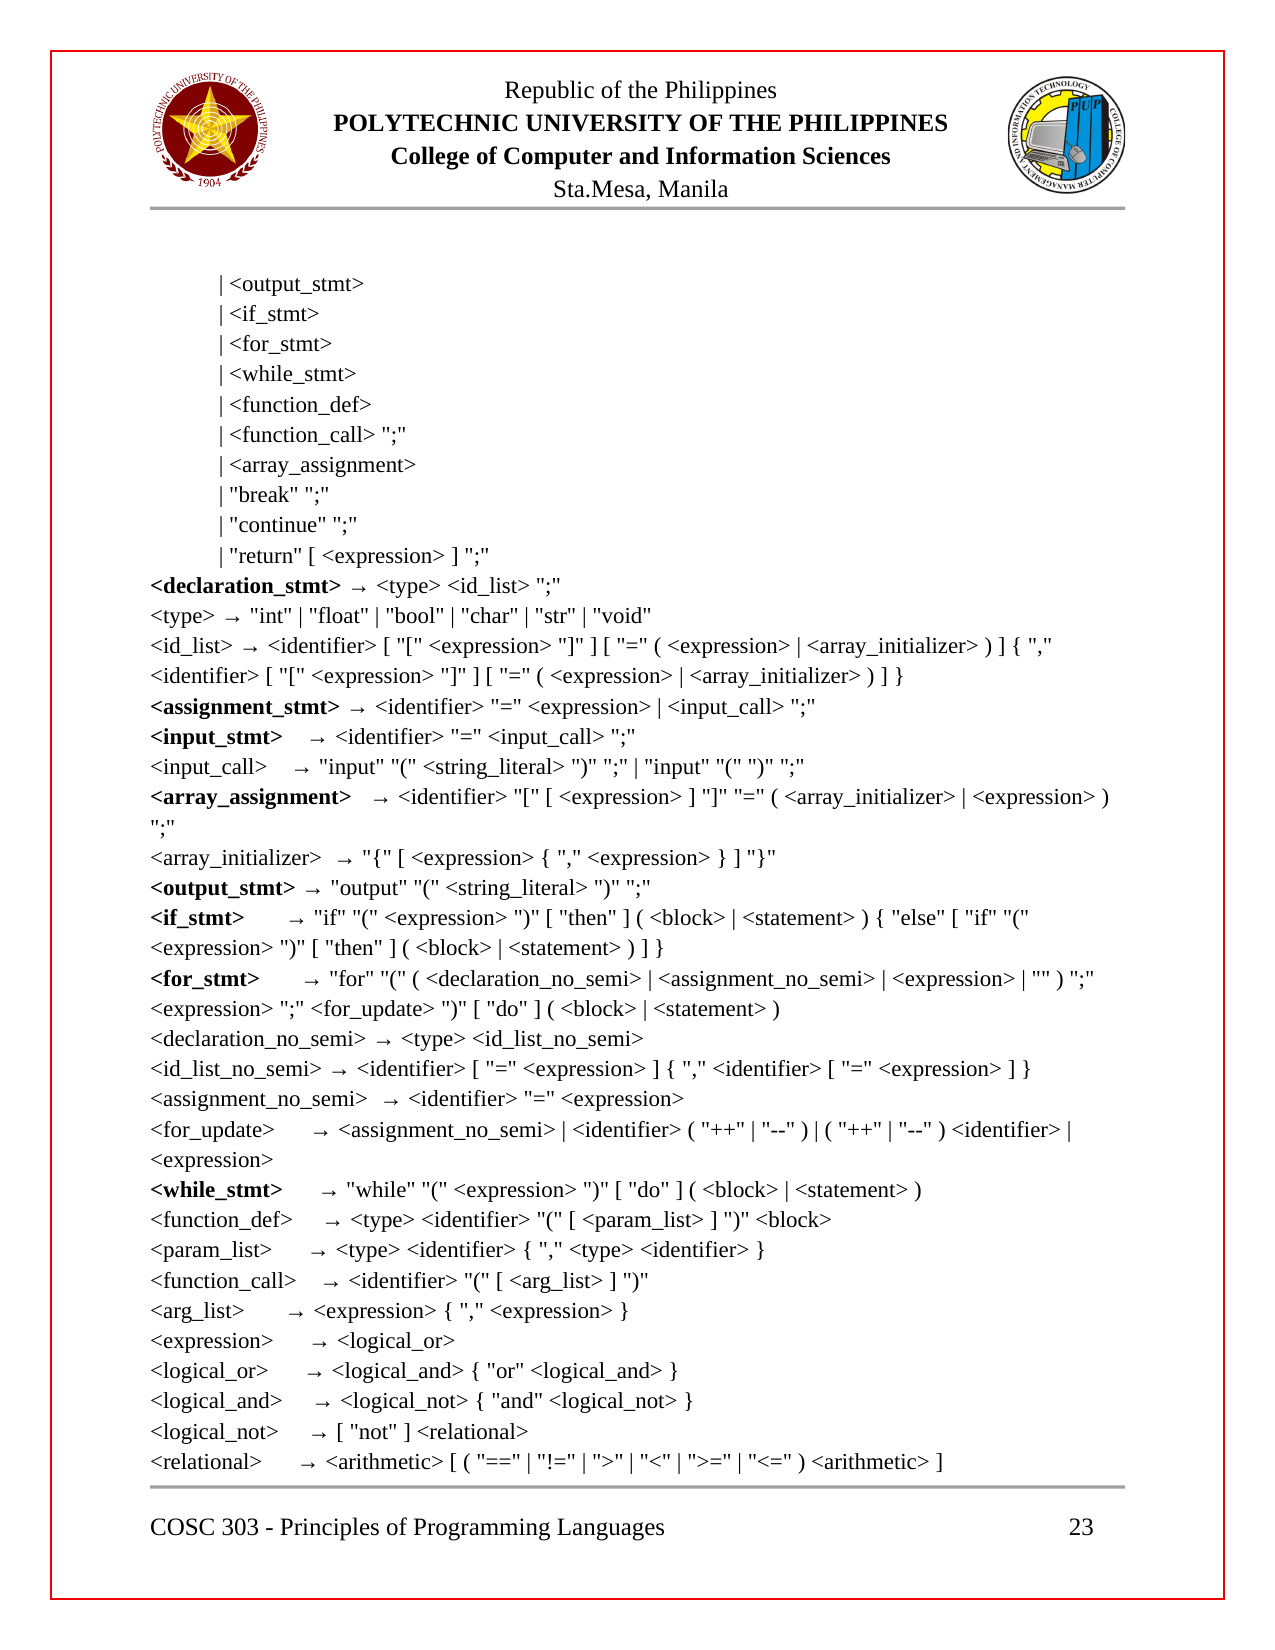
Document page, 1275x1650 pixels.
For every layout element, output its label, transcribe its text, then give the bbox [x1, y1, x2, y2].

text <logical_not> → [ "not" ] <relational> [150, 1418, 1125, 1444]
text | "return" [ <expression> ] ";" [150, 542, 1125, 568]
text <logical_or> → <logical_and> { "or" <logical_and> } [150, 1357, 1125, 1384]
text | <array_assignment> [150, 451, 1125, 477]
text <input_call> → "input" "(" <string_literal> ")" ";" | "input" "(" ")" ";" [150, 753, 1125, 779]
text <declaration_stmt> → <type> <id_list> ";" [150, 572, 1125, 598]
picture [1007, 76, 1125, 194]
text <type> → "int" | "float" | "bool" | "char" | "str" | "void" [150, 602, 1125, 628]
text <param_list> → <type> <identifier> { "," <type> <identifier> } [150, 1237, 1125, 1263]
text <for_update> → <assignment_no_semi> | <identifier> ( "++" | "--" ) | ( "++" | "--" ) <identifier> | <expression> [150, 1116, 1125, 1172]
text <if_stmt> → "if" "(" <expression> ")" [ "then" ] ( <block> | <statement> ) { "else" [ "if" "(" <expression> ")" [ "then" ] ( <block> | <statement> ) ] } [150, 904, 1125, 961]
text <array_initializer> → "{" [ <expression> { "," <expression> } ] "}" [150, 844, 1125, 870]
text <function_def> → <type> <identifier> "(" [ <param_list> ] ")" <block> [150, 1206, 1125, 1233]
text <input_stmt> → <identifier> "=" <input_call> ";" [150, 723, 1125, 749]
text | <output_stmt> [150, 270, 1125, 296]
text <assignment_stmt> → <identifier> "=" <expression> | <input_call> ";" [150, 693, 1125, 719]
text <assignment_no_semi> → <identifier> "=" <expression> [150, 1086, 1125, 1112]
text | <if_stmt> [150, 300, 1125, 326]
text <logical_and> → <logical_not> { "and" <logical_not> } [150, 1388, 1125, 1414]
text <id_list_no_semi> → <identifier> [ "=" <expression> ] { "," <identifier> [ "=" <expression> ] } [150, 1055, 1125, 1082]
text <expression> → <logical_or> [150, 1327, 1125, 1353]
text <array_assignment> → <identifier> "[" [ <expression> ] "]" "=" ( <array_initializer> | <expression> ) ";" [150, 783, 1125, 840]
text <function_call> → <identifier> "(" [ <arg_list> ] ")" [150, 1267, 1125, 1293]
text | "continue" ";" [150, 512, 1125, 538]
text | "break" ";" [150, 481, 1125, 508]
text <for_stmt> → "for" "(" ( <declaration_no_semi> | <assignment_no_semi> | <expression> | "" ) ";" <expression> ";" <for_update> ")" [ "do" ] ( <block> | <statement> ) [150, 965, 1125, 1021]
text <id_list> → <identifier> [ "[" <expression> "]" ] [ "=" ( <expression> | <array_initializer> ) ] { "," <identifier> [ "[" <expression> "]" ] [ "=" ( <expression> | <array_initializer> ) ] } [150, 632, 1125, 689]
text <arg_list> → <expression> { "," <expression> } [150, 1297, 1125, 1323]
text <relational> → <arithmetic> [ ( "==" | "!=" | ">" | "<" | ">=" | "<=" ) <arithmetic> ] [150, 1448, 1125, 1474]
text | <function_call> ";" [150, 421, 1125, 447]
text | <while_stmt> [150, 361, 1125, 387]
text <declaration_no_semi> → <type> <id_list_no_semi> [150, 1025, 1125, 1051]
text | <function_def> [150, 391, 1125, 417]
text <while_stmt> → "while" "(" <expression> ")" [ "do" ] ( <block> | <statement> ) [150, 1176, 1125, 1202]
text | <for_stmt> [150, 330, 1125, 357]
picture [150, 71, 268, 189]
text <output_stmt> → "output" "(" <string_literal> ")" ";" [150, 874, 1125, 900]
